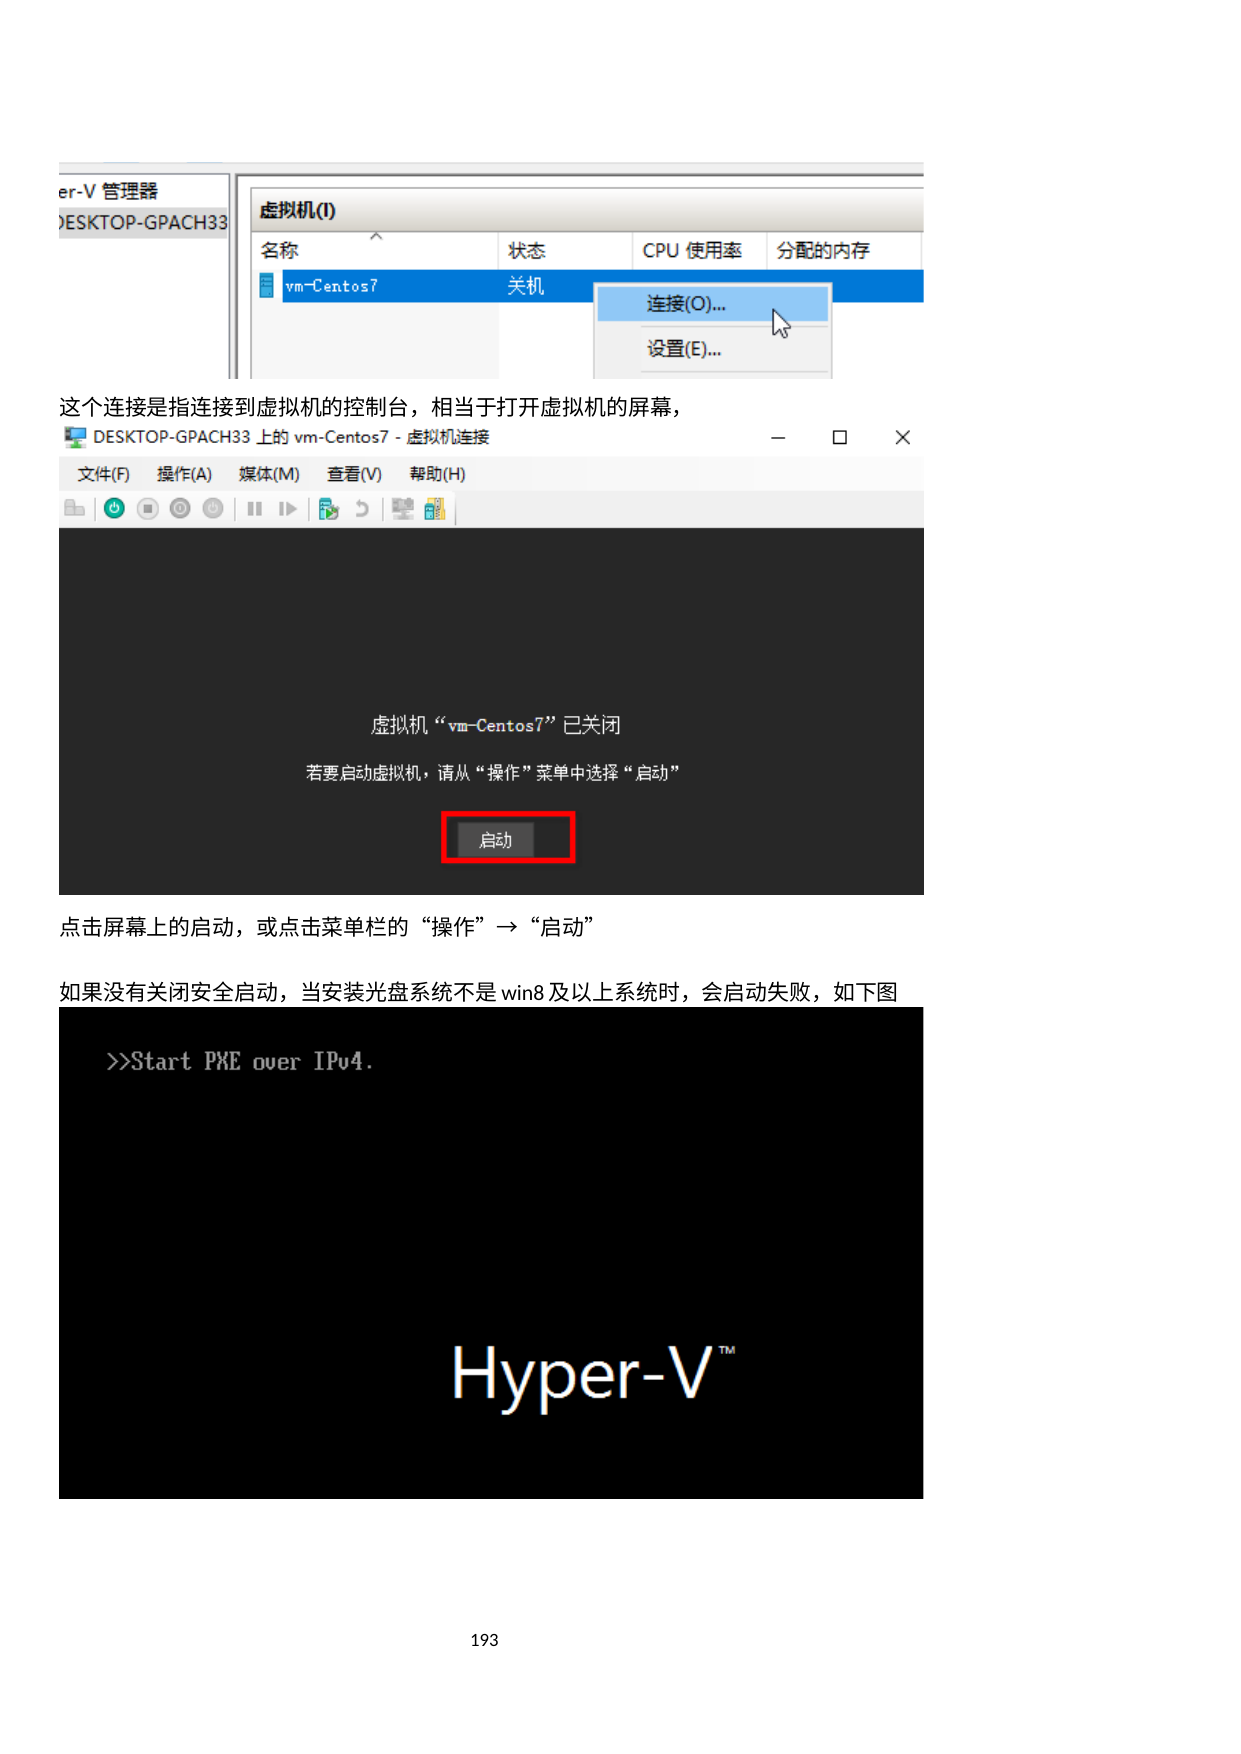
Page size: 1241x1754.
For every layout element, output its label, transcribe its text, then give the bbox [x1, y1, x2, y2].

picture [59, 422, 924, 895]
picture [59, 1007, 924, 1499]
picture [59, 162, 924, 379]
text 如果没有关闭安全启动，当安装光盘系统不是win8及以上系统时，会启动失败，如下图 [59, 974, 1181, 1007]
text 这个连接是指连接到虚拟机的控制台，相当于打开虚拟机的屏幕， [59, 389, 1181, 422]
text 点击屏幕上的启动，或点击菜单栏的“操作”→“启动” [59, 909, 1181, 942]
